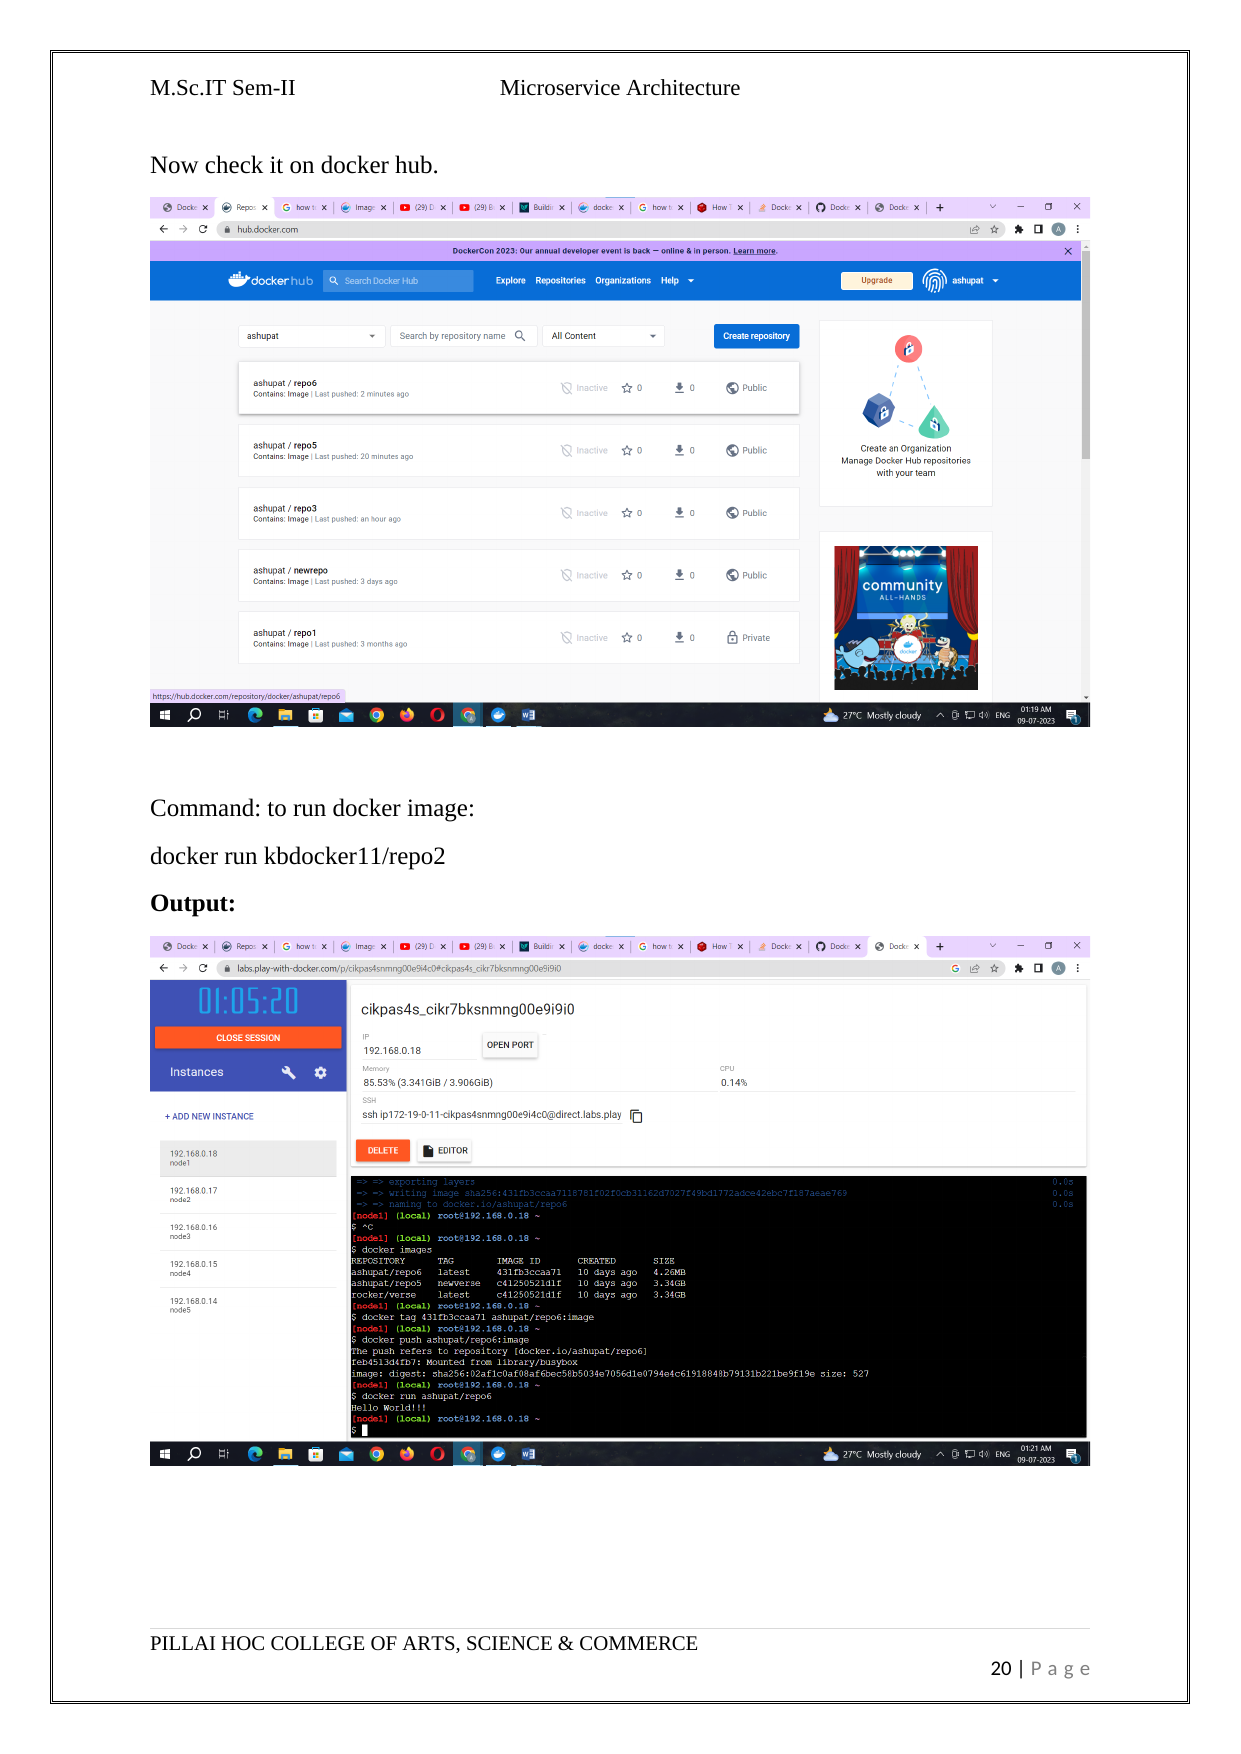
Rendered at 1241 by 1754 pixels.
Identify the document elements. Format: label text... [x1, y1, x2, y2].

text Output: [150, 888, 1090, 917]
text docker run kbdocker11/repo2 [150, 841, 1090, 869]
text Command: to run docker image: [150, 793, 1090, 822]
picture [150, 197, 1091, 727]
text Now check it on docker hub. [150, 150, 1090, 179]
picture [150, 936, 1091, 1466]
